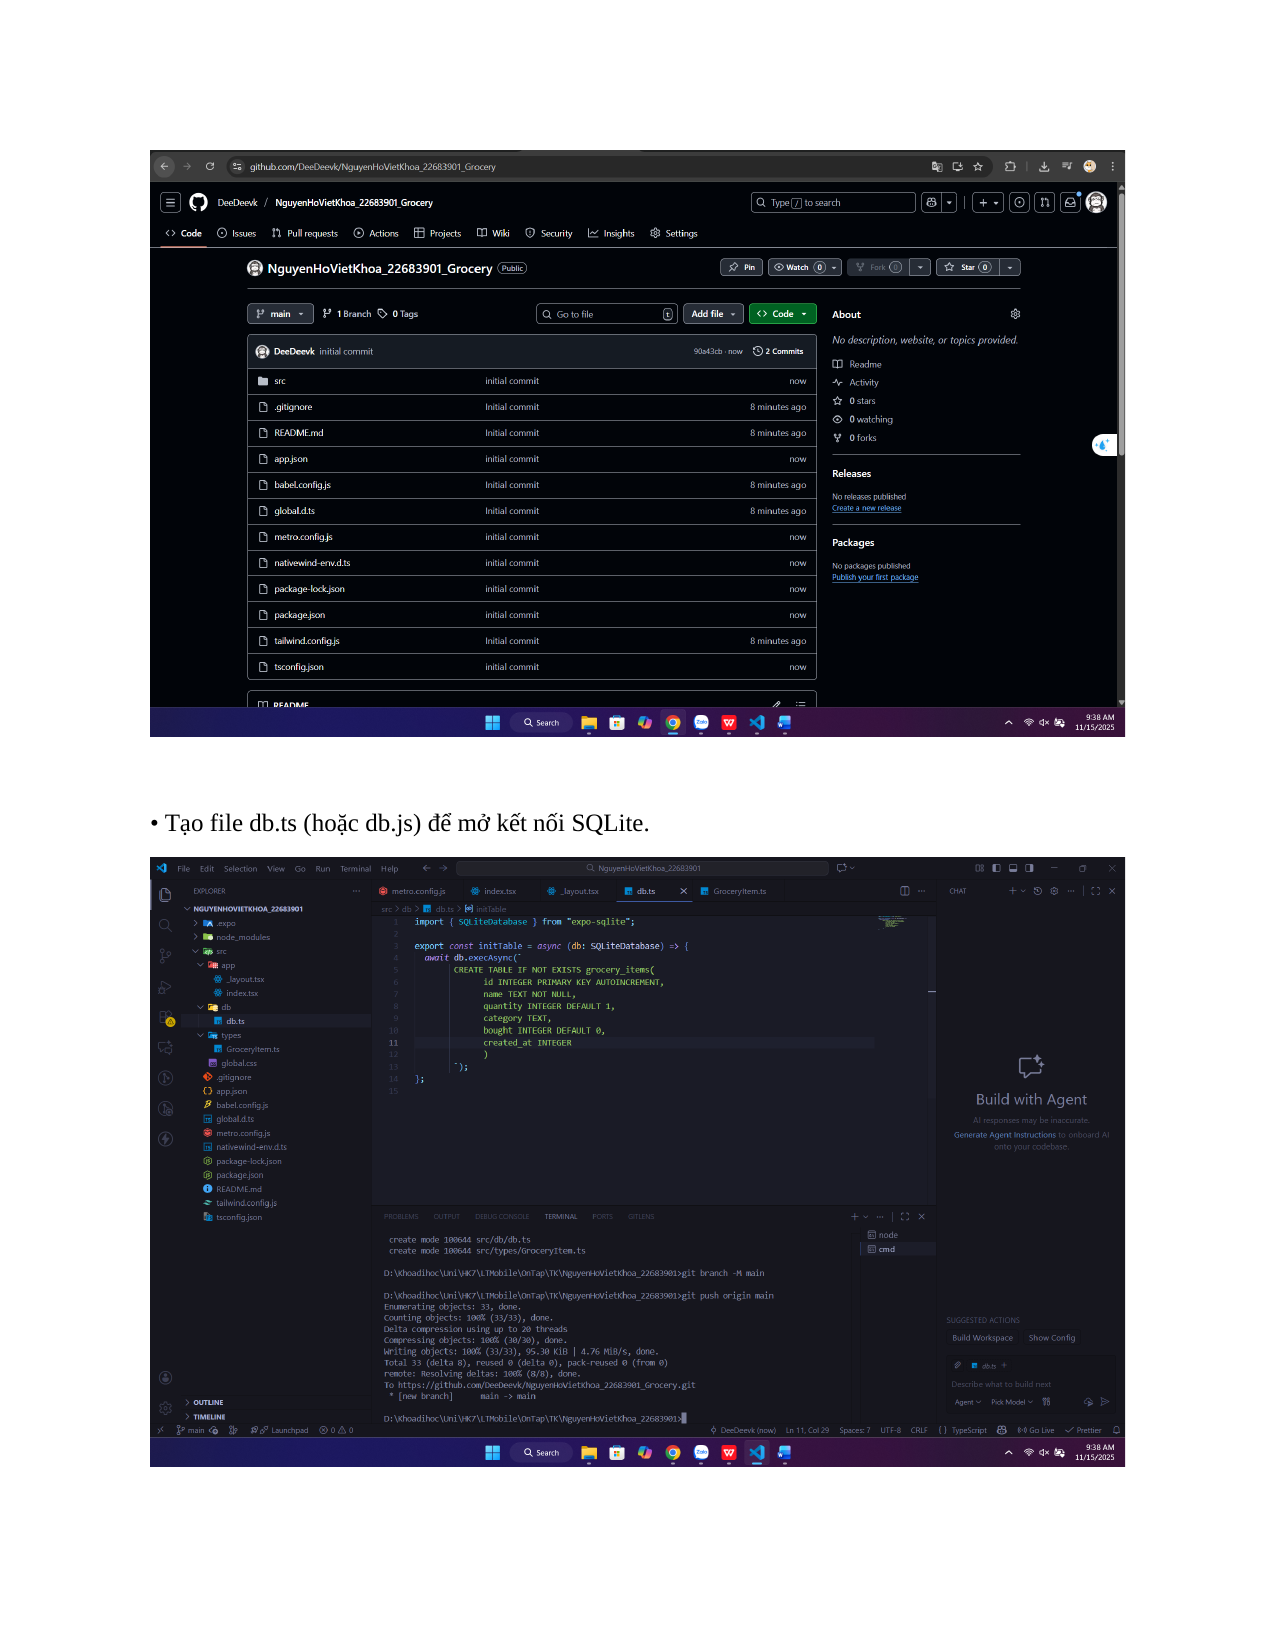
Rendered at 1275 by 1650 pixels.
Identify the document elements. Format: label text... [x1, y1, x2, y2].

picture [150, 150, 1125, 737]
picture [150, 857, 1125, 1467]
text • Tạo file db.ts (hoặc db.js) để mở kết nối SQLite. [150, 808, 1125, 837]
